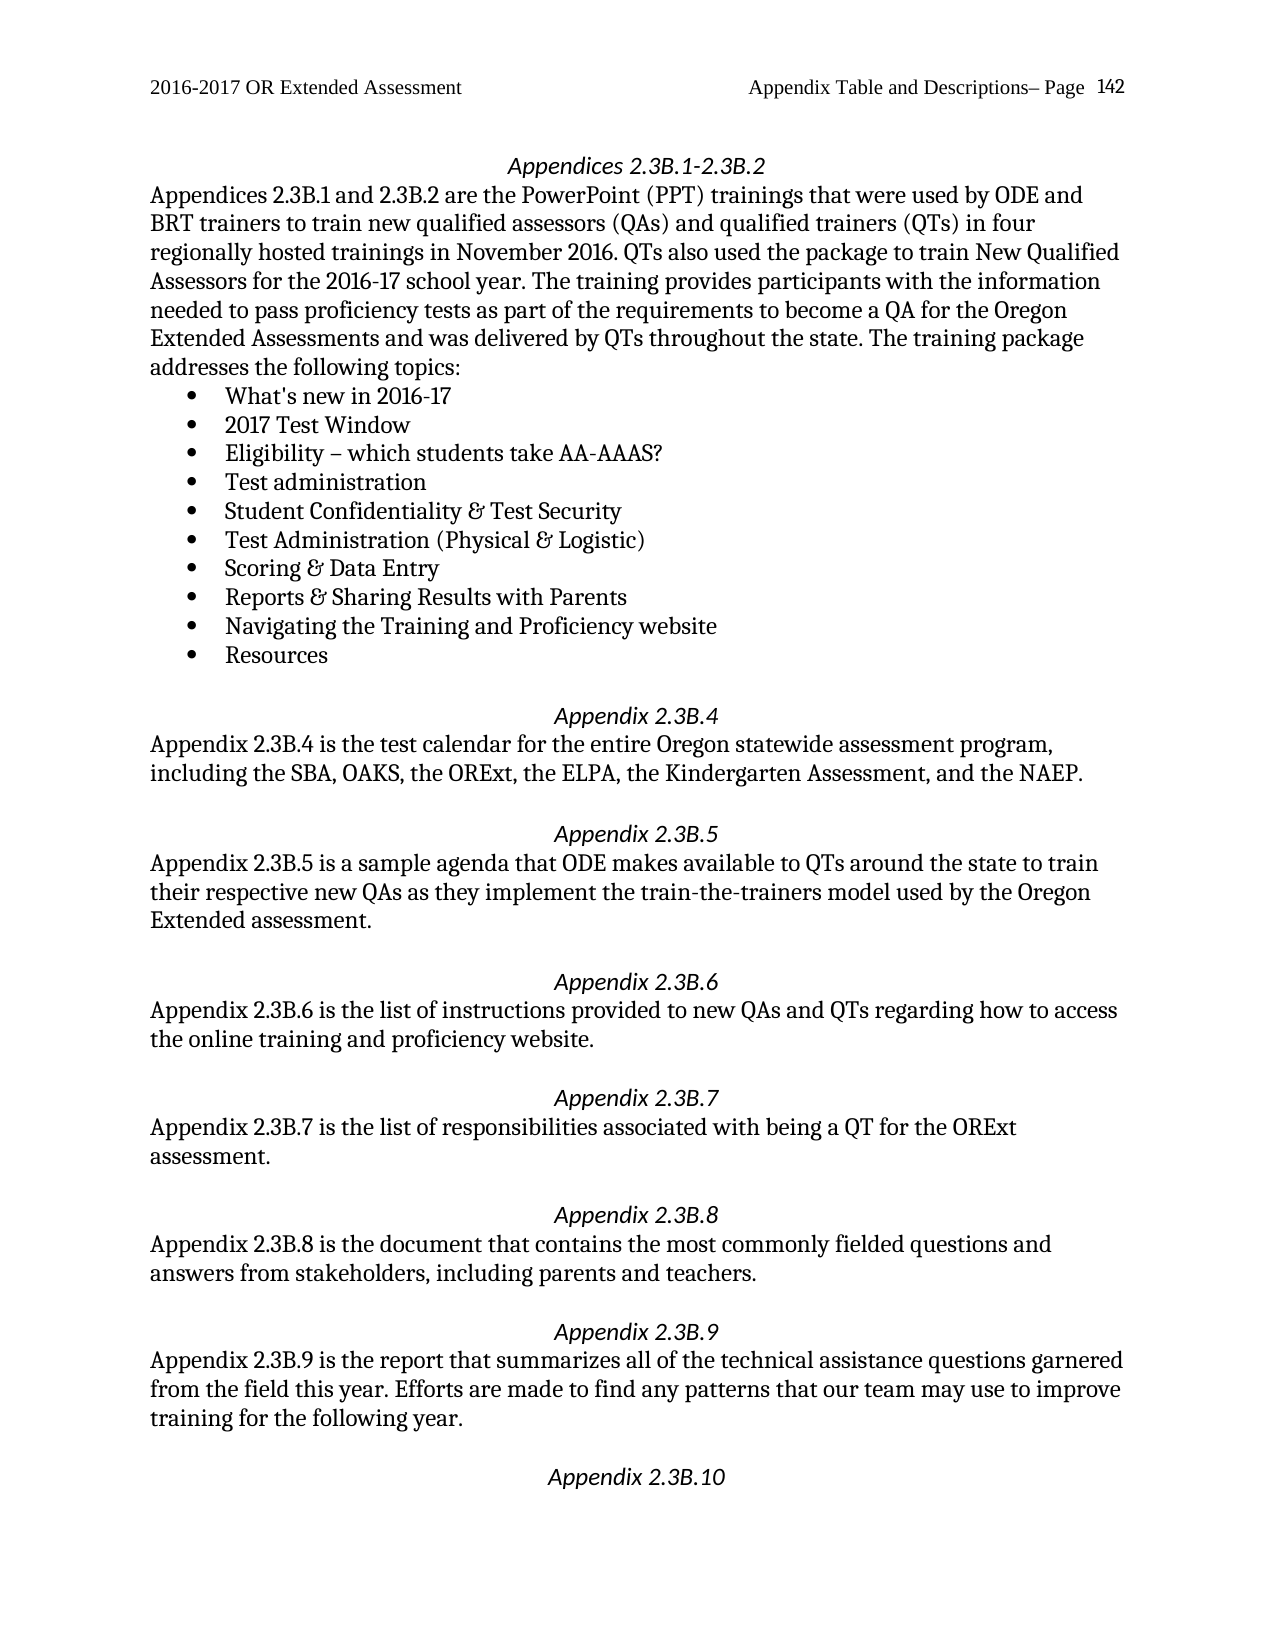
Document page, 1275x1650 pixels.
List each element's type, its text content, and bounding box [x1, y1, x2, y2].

list Test administration [187, 468, 1125, 497]
list What's new in 2016-17 [187, 382, 1125, 411]
text Appendices 2.3B.1 and 2.3B.2 are the PowerPoint (PPT) trainings that were used by ODE and BRT trainers to train new qualified assessors (QAs) and qualified trainers (QTs) in four regionally hosted trainings in November 2016. QTs also used the package to train New Qualified Assessors for the 2016-17 school year. The training provides participants with the information needed to pass proficiency tests as part of the requirements to become a QA for the Oregon Extended Assessments and was delivered by QTs throughout the state. The training package addresses the following topics: [150, 181, 1125, 382]
text Appendix 2.3B.4 is the test calendar for the entire Oregon statewide assessment program, including the SBA, OAKS, the ORExt, the ELPA, the Kindergarten Assessment, and the NAEP. [150, 730, 1125, 788]
text Appendices 2.3B.1-2.3B.2 [150, 150, 1125, 181]
text Appendix 2.3B.7 [150, 1082, 1125, 1113]
text Appendix 2.3B.6 is the list of instructions provided to new QAs and QTs regarding how to access the online training and proficiency website. [150, 996, 1125, 1054]
text Appendix 2.3B.8 [150, 1199, 1125, 1230]
text Appendix 2.3B.9 is the report that summarizes all of the technical assistance questions garnered from the field this year. Efforts are made to find any patterns that our team may use to improve training for the following year. [150, 1346, 1125, 1433]
list Navigating the Training and Proficiency website [187, 612, 1125, 641]
list Eligibility – which students take AA-AAAS? [187, 439, 1125, 468]
list Student Confidentiality & Test Security [187, 497, 1125, 526]
list Scoring & Data Entry [187, 554, 1125, 583]
list Resources [187, 641, 1125, 669]
text Appendix 2.3B.8 is the document that contains the most commonly fielded questions and answers from stakeholders, including parents and teachers. [150, 1230, 1125, 1287]
text Appendix 2.3B.7 is the list of responsibilities associated with being a QT for the ORExt assessment. [150, 1113, 1125, 1170]
text Appendix 2.3B.6 [150, 966, 1125, 996]
list Reports & Sharing Results with Parents [187, 583, 1125, 612]
text Appendix 2.3B.5 is a sample agenda that ODE makes available to QTs around the state to train their respective new QAs as they implement the train-the-trainers model used by the Oregon Extended assessment. [150, 849, 1125, 935]
list 2017 Test Window [187, 411, 1125, 439]
text Appendix 2.3B.9 [150, 1316, 1125, 1346]
list Test Administration (Physical & Logistic) [187, 526, 1125, 554]
text Appendix 2.3B.10 [150, 1461, 1125, 1492]
text Appendix 2.3B.4 [150, 700, 1125, 730]
text Appendix 2.3B.5 [150, 818, 1125, 849]
